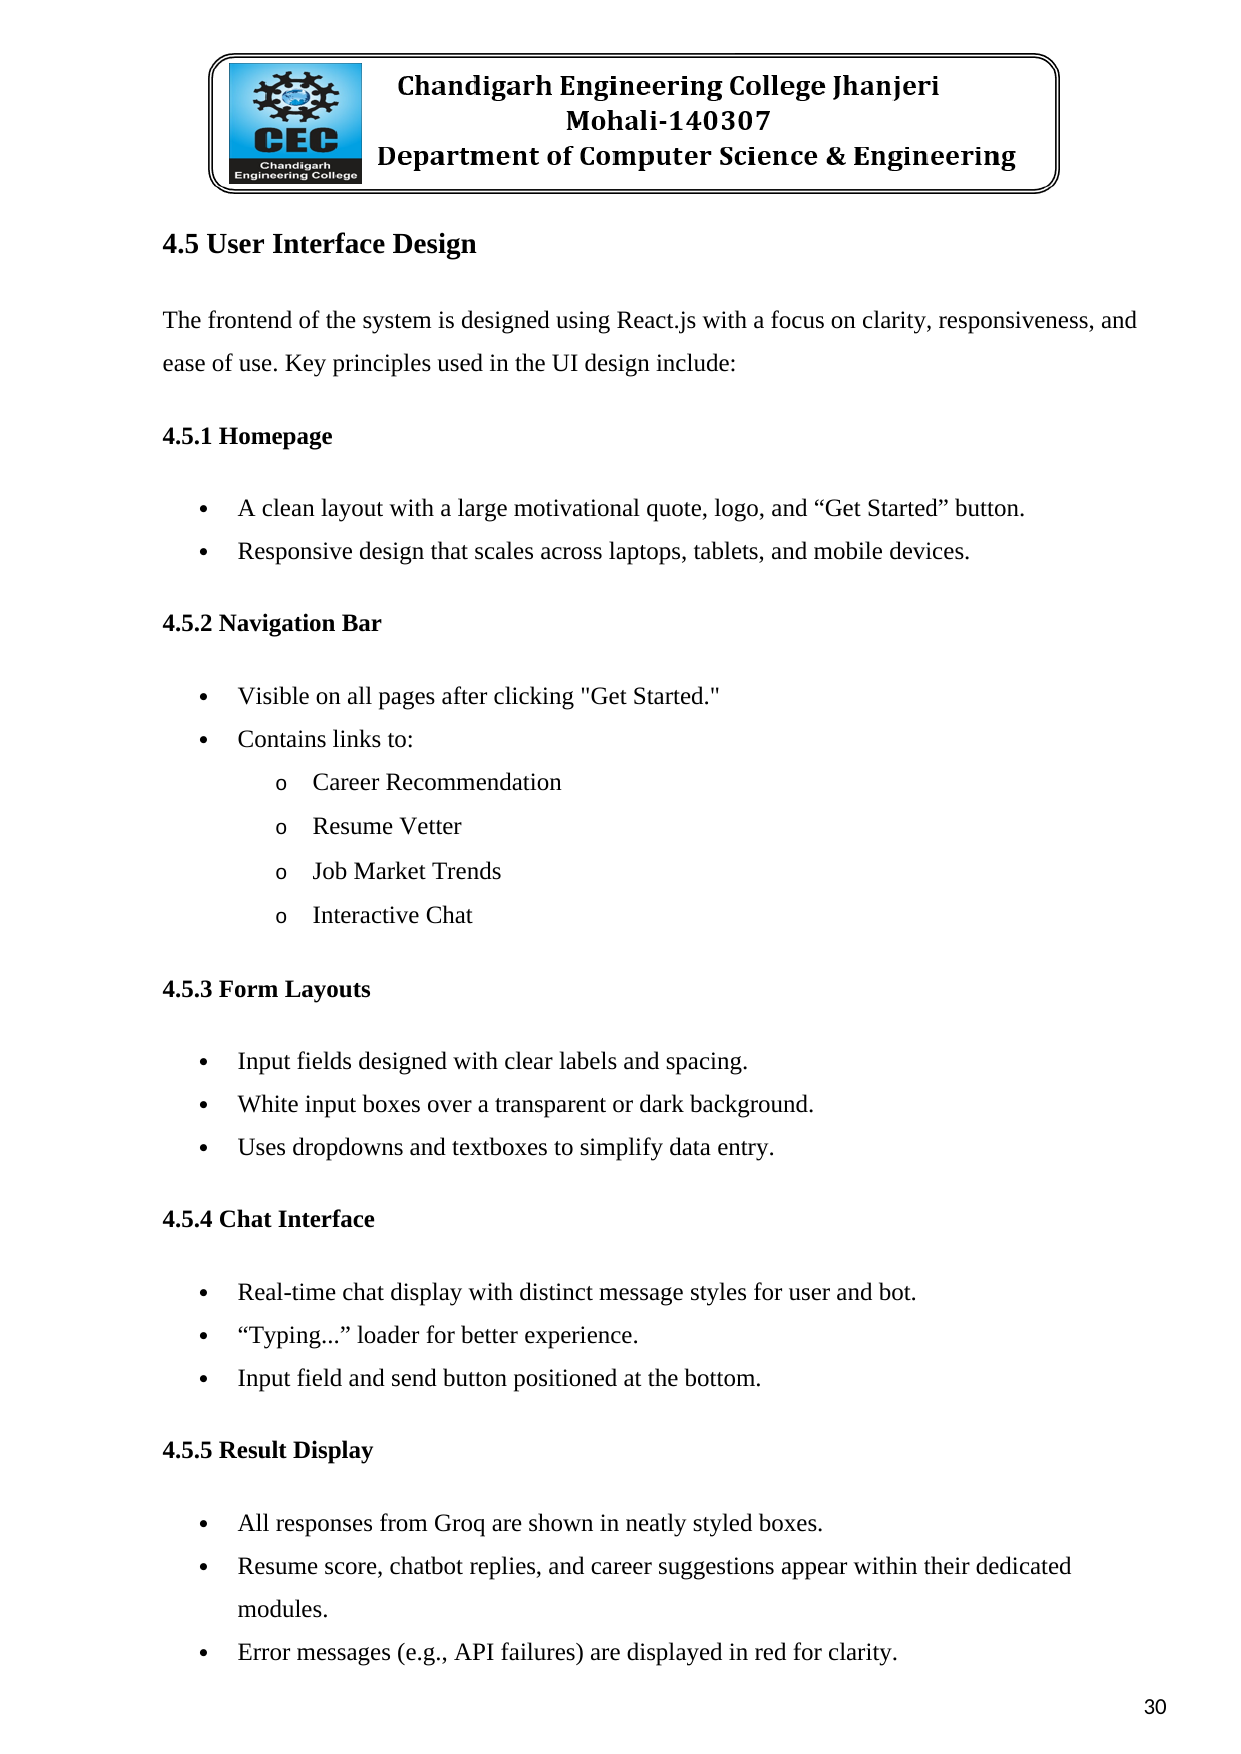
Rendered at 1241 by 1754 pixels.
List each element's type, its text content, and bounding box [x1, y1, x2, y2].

list “Typing...” loader for better experience. [200, 1320, 1166, 1349]
picture [162, 29, 1102, 226]
list Input fields designed with clear labels and spacing. [200, 1046, 1166, 1075]
text 4.5.3 Form Layouts [162, 974, 1166, 1002]
text The frontend of the system is designed using React.js with a focus on clarity, responsiveness, and ease of use. Key principles used in the UI design include: [162, 305, 1166, 377]
list Real-time chat display with distinct message styles for user and bot. [200, 1277, 1166, 1306]
list Contains links to: [200, 724, 1166, 753]
list Interactive Chat [275, 900, 1166, 930]
list Responsive design that scales across laptops, tablets, and mobile devices. [200, 536, 1166, 565]
list Visible on all pages after clicking "Get Started." [200, 681, 1166, 709]
list A clean layout with a large motivational quote, logo, and “Get Started” button. [200, 493, 1166, 522]
list All responses from Groq are shown in neatly styled boxes. [200, 1508, 1166, 1536]
text 4.5.4 Chat Interface [162, 1204, 1166, 1233]
list Career Recommendation [275, 767, 1166, 797]
list Input field and send button positioned at the bottom. [200, 1363, 1166, 1392]
text 4.5.2 Navigation Bar [162, 608, 1166, 637]
text 4.5.5 Result Display [162, 1435, 1166, 1464]
list Uses dropdowns and textboxes to simplify data entry. [200, 1132, 1166, 1161]
text 4.5 User Interface Design [162, 226, 1166, 259]
list Job Market Trends [275, 856, 1166, 885]
list Resume score, chatbot replies, and career suggestions appear within their dedicated modules. [200, 1551, 1166, 1623]
list Error messages (e.g., API failures) are displayed in red for clarity. [200, 1637, 1166, 1666]
text 4.5.1 Homepage [162, 421, 1166, 449]
list White input boxes over a transparent or dark background. [200, 1089, 1166, 1118]
list Resume Vetter [275, 811, 1166, 841]
